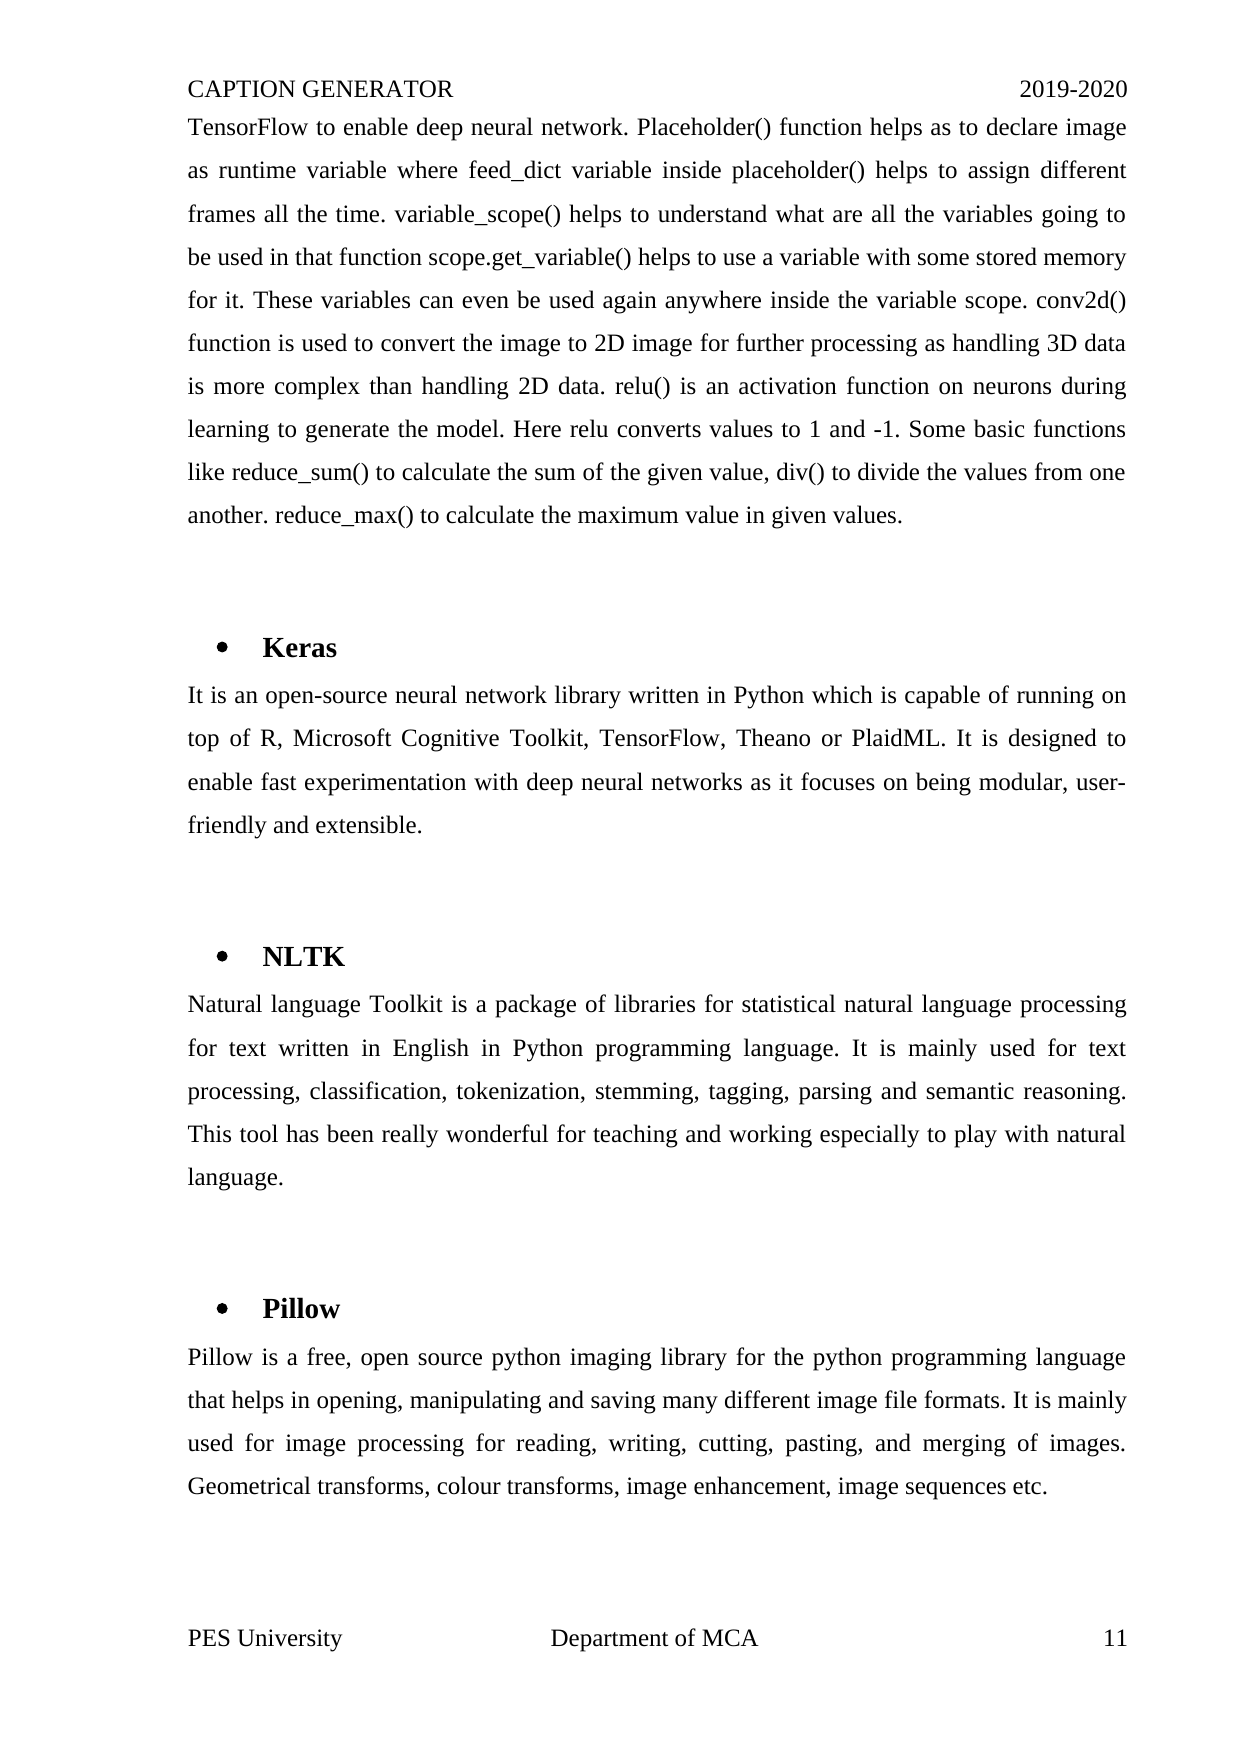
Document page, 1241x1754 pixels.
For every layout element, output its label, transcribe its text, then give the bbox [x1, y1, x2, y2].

list Keras [217, 630, 1128, 664]
list NLTK [217, 939, 1128, 973]
list It is an open-source neural network library written in Python which is capable of running on top of R, Microsoft Cognitive Toolkit, TensorFlow, Theano or PlaidML. It is designed to enable fast experimentation with deep neural networks as it focuses on being modular, user-friendly and extensible. [187, 680, 1128, 838]
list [187, 112, 1128, 529]
list Pillow [217, 1291, 1128, 1325]
list Pillow is a free, open source python imaging library for the python programming language that helps in opening, manipulating and saving many different image file formats. It is mainly used for image processing for reading, writing, cutting, pasting, and merging of images. Geometrical transforms, colour transforms, image enhancement, image sequences etc. [187, 1342, 1128, 1500]
list Natural language Toolkit is a package of libraries for statistical natural language processing for text written in English in Python programming language. It is mainly used for text processing, classification, tokenization, stemming, tagging, parsing and semantic reasoning. This tool has been really wonderful for teaching and working especially to play with natural language. [187, 989, 1128, 1191]
